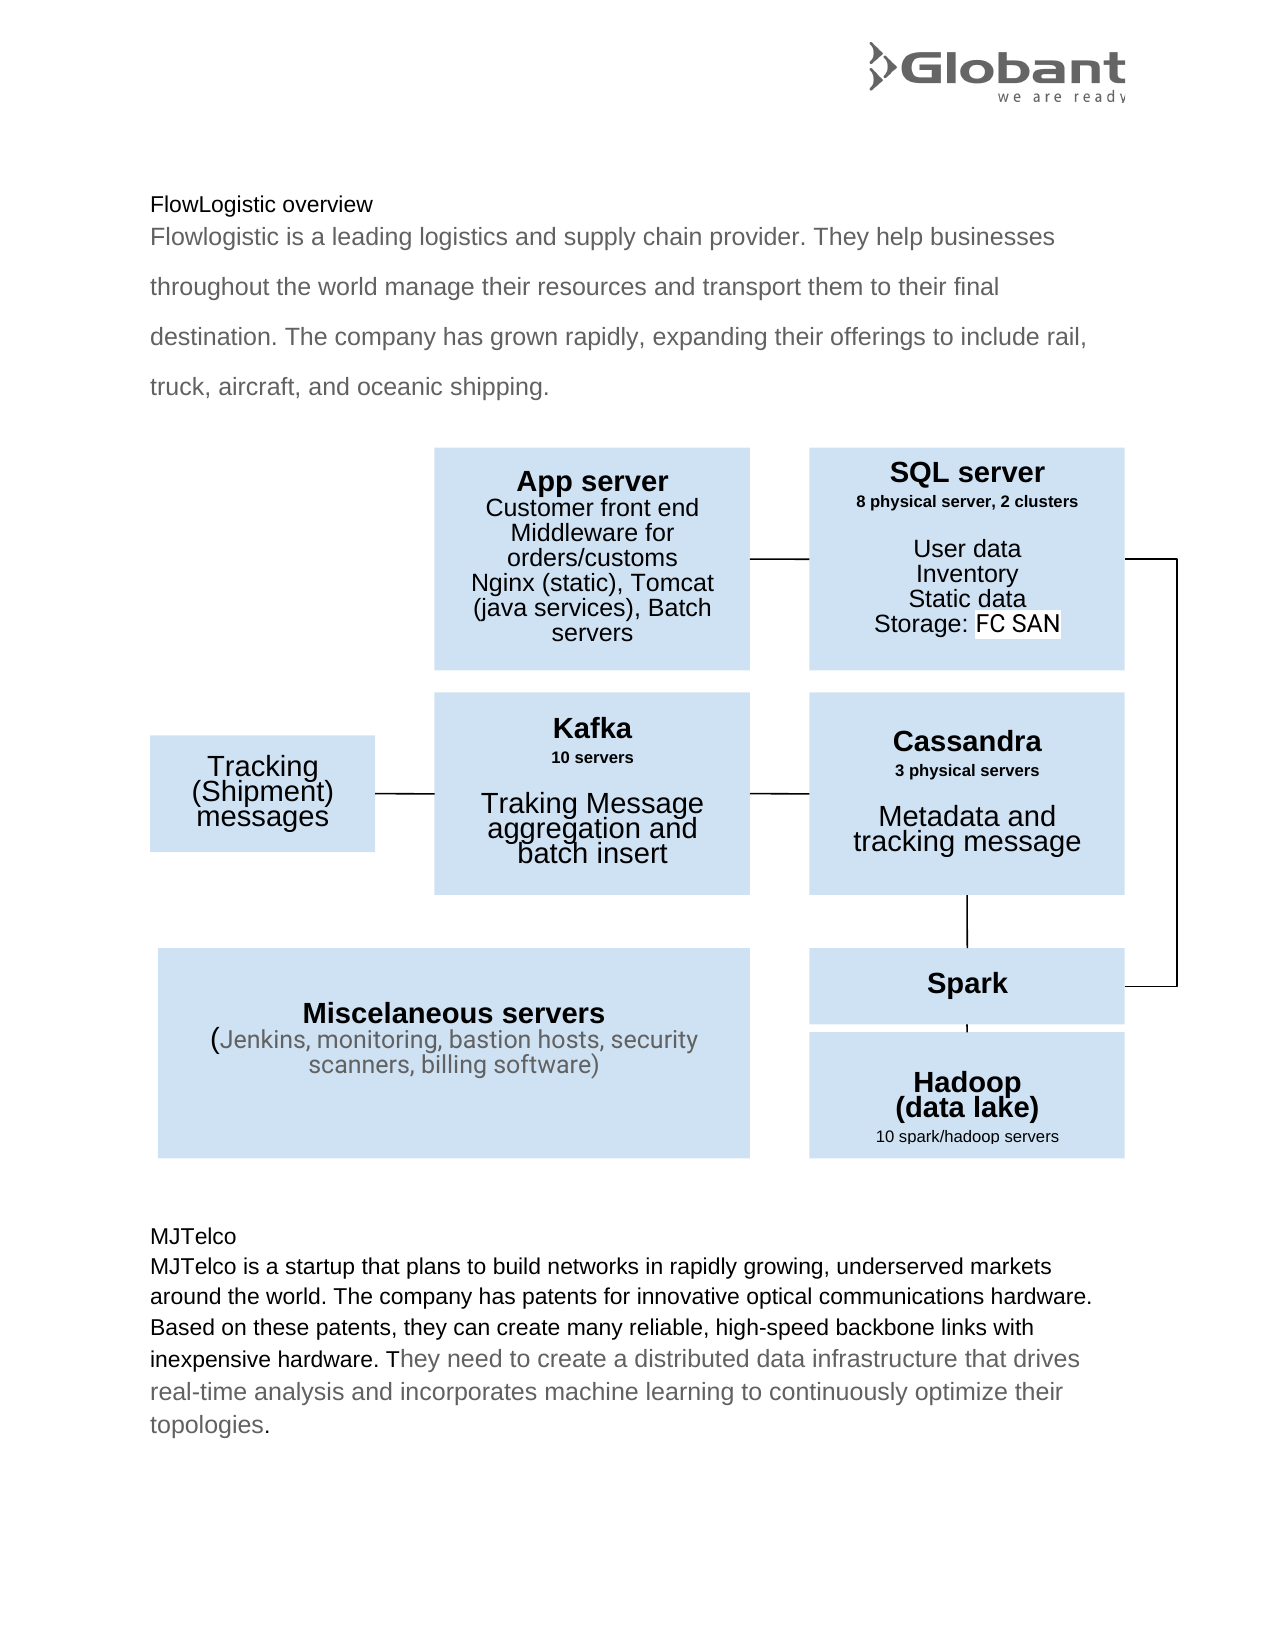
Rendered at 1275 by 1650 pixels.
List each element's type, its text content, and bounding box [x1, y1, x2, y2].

text Flowlogistic is a leading logistics and supply chain provider. They help businesses throughout the world manage their resources and transport them to their final destination. The company has grown rapidly, expanding their offerings to include rail, truck, aircraft, and oceanic shipping. [150, 221, 1125, 401]
picture [869, 41, 1125, 103]
text MJTelco [150, 1223, 1125, 1249]
text FlowLogistic overview [150, 191, 1125, 218]
text MJTelco is a startup that plans to build networks in rapidly growing, underserved markets around the world. The company has patents for innovative optical communications hardware. Based on these patents, they can create many reliable, high-speed backbone links with inexpensive hardware. They need to create a distributed data infrastructure that drives real-time analysis and incorporates machine learning to continuously optimize their topologies. [150, 1253, 1125, 1439]
